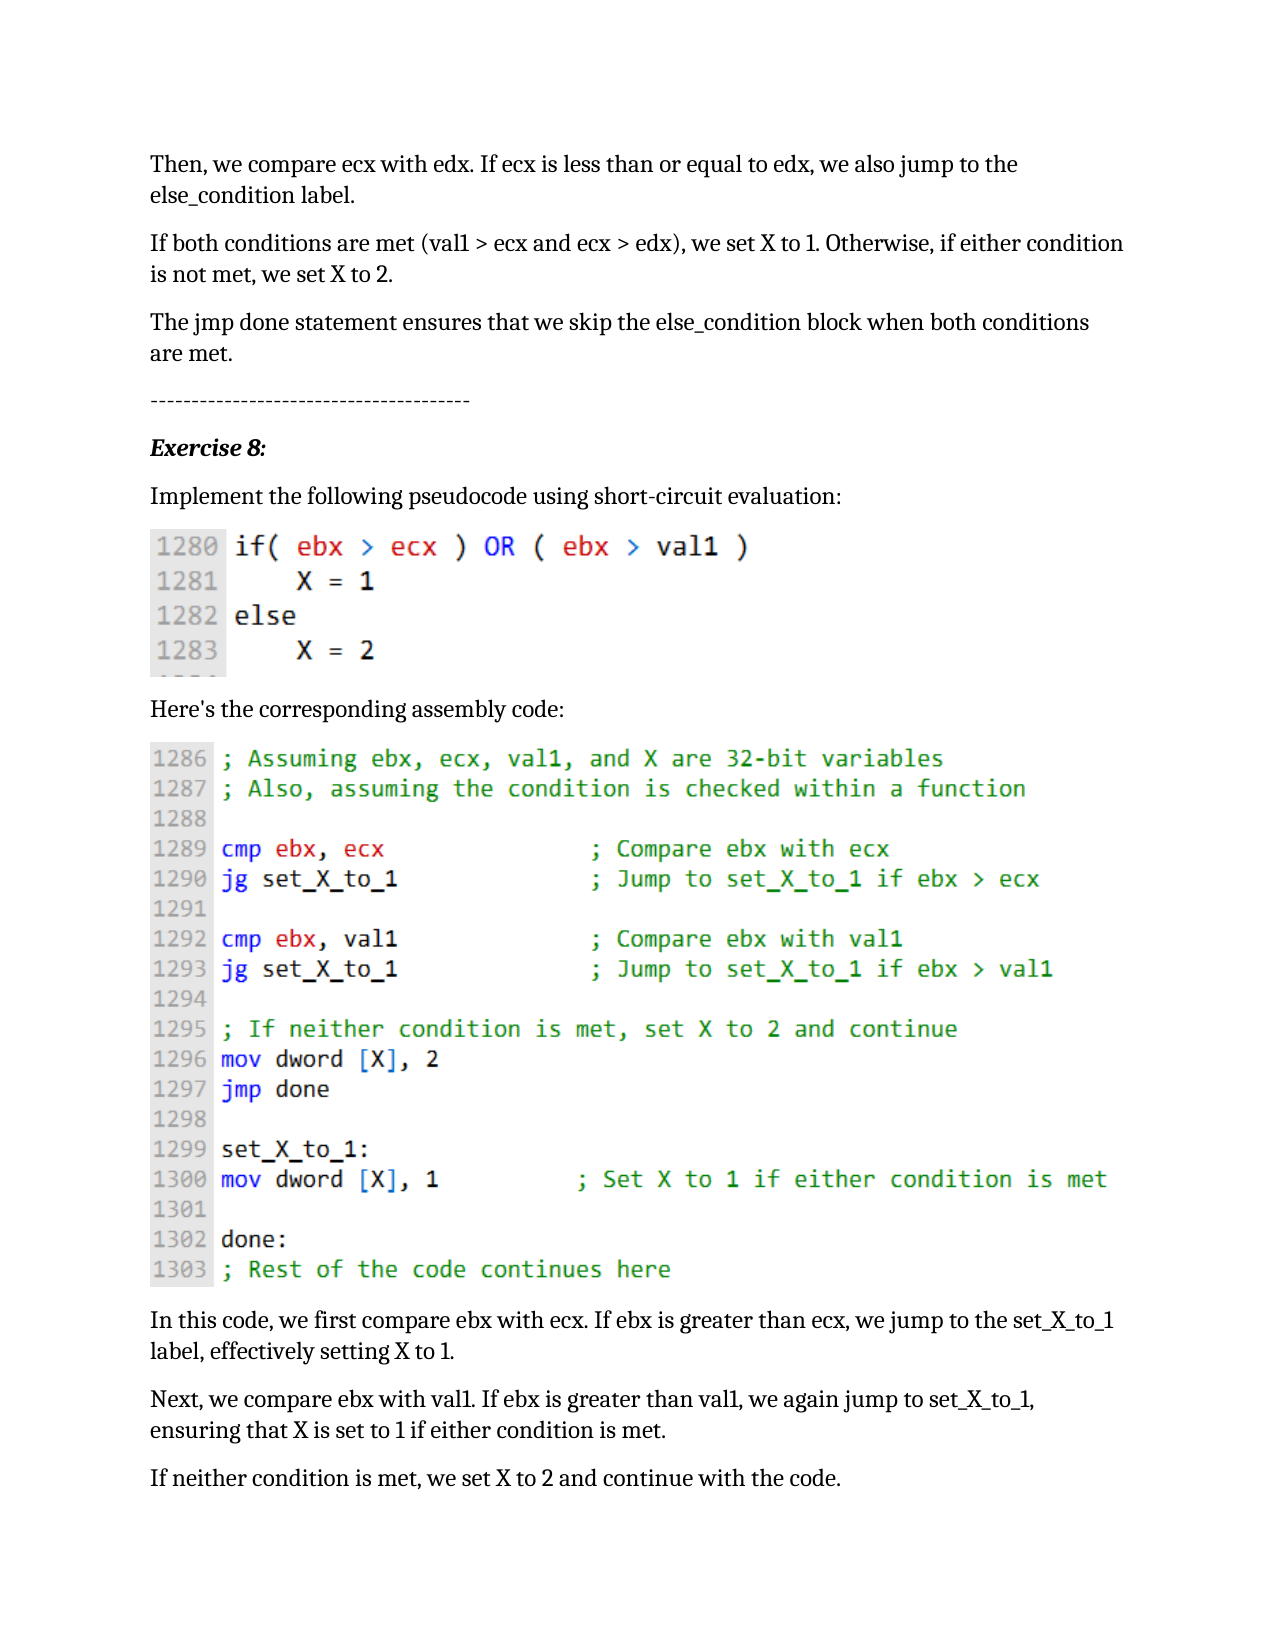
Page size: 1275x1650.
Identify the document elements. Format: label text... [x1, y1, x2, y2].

text In this code, we first compare ebx with ecx. If ebx is greater than ecx, we jump to the set_X_to_1 label, effectively setting X to 1. [150, 1306, 1125, 1366]
text Then, we compare ecx with edx. If ecx is less than or equal to edx, we also jump to the else_condition label. [150, 150, 1125, 210]
text Here's the corresponding assembly code: [150, 695, 1125, 724]
text If neither condition is met, we set X to 2 and continue with the code. [150, 1463, 1125, 1492]
text If both conditions are met (val1 > ecx and ecx > edx), we set X to 1. Otherwise, if either condition is not met, we set X to 2. [150, 229, 1125, 288]
text Implement the following pseudocode using short-circuit evaluation: [150, 482, 1125, 510]
text Next, we compare ebx with val1. If ebx is greater than val1, we again jump to set_X_to_1, ensuring that X is set to 1 if either condition is met. [150, 1385, 1125, 1444]
text --------------------------------------- [150, 386, 1125, 415]
picture [150, 742, 1125, 1287]
text Exercise 8: [150, 434, 1125, 463]
picture [150, 529, 888, 677]
text The jmp done statement ensures that we skip the else_condition block when both conditions are met. [150, 307, 1125, 367]
